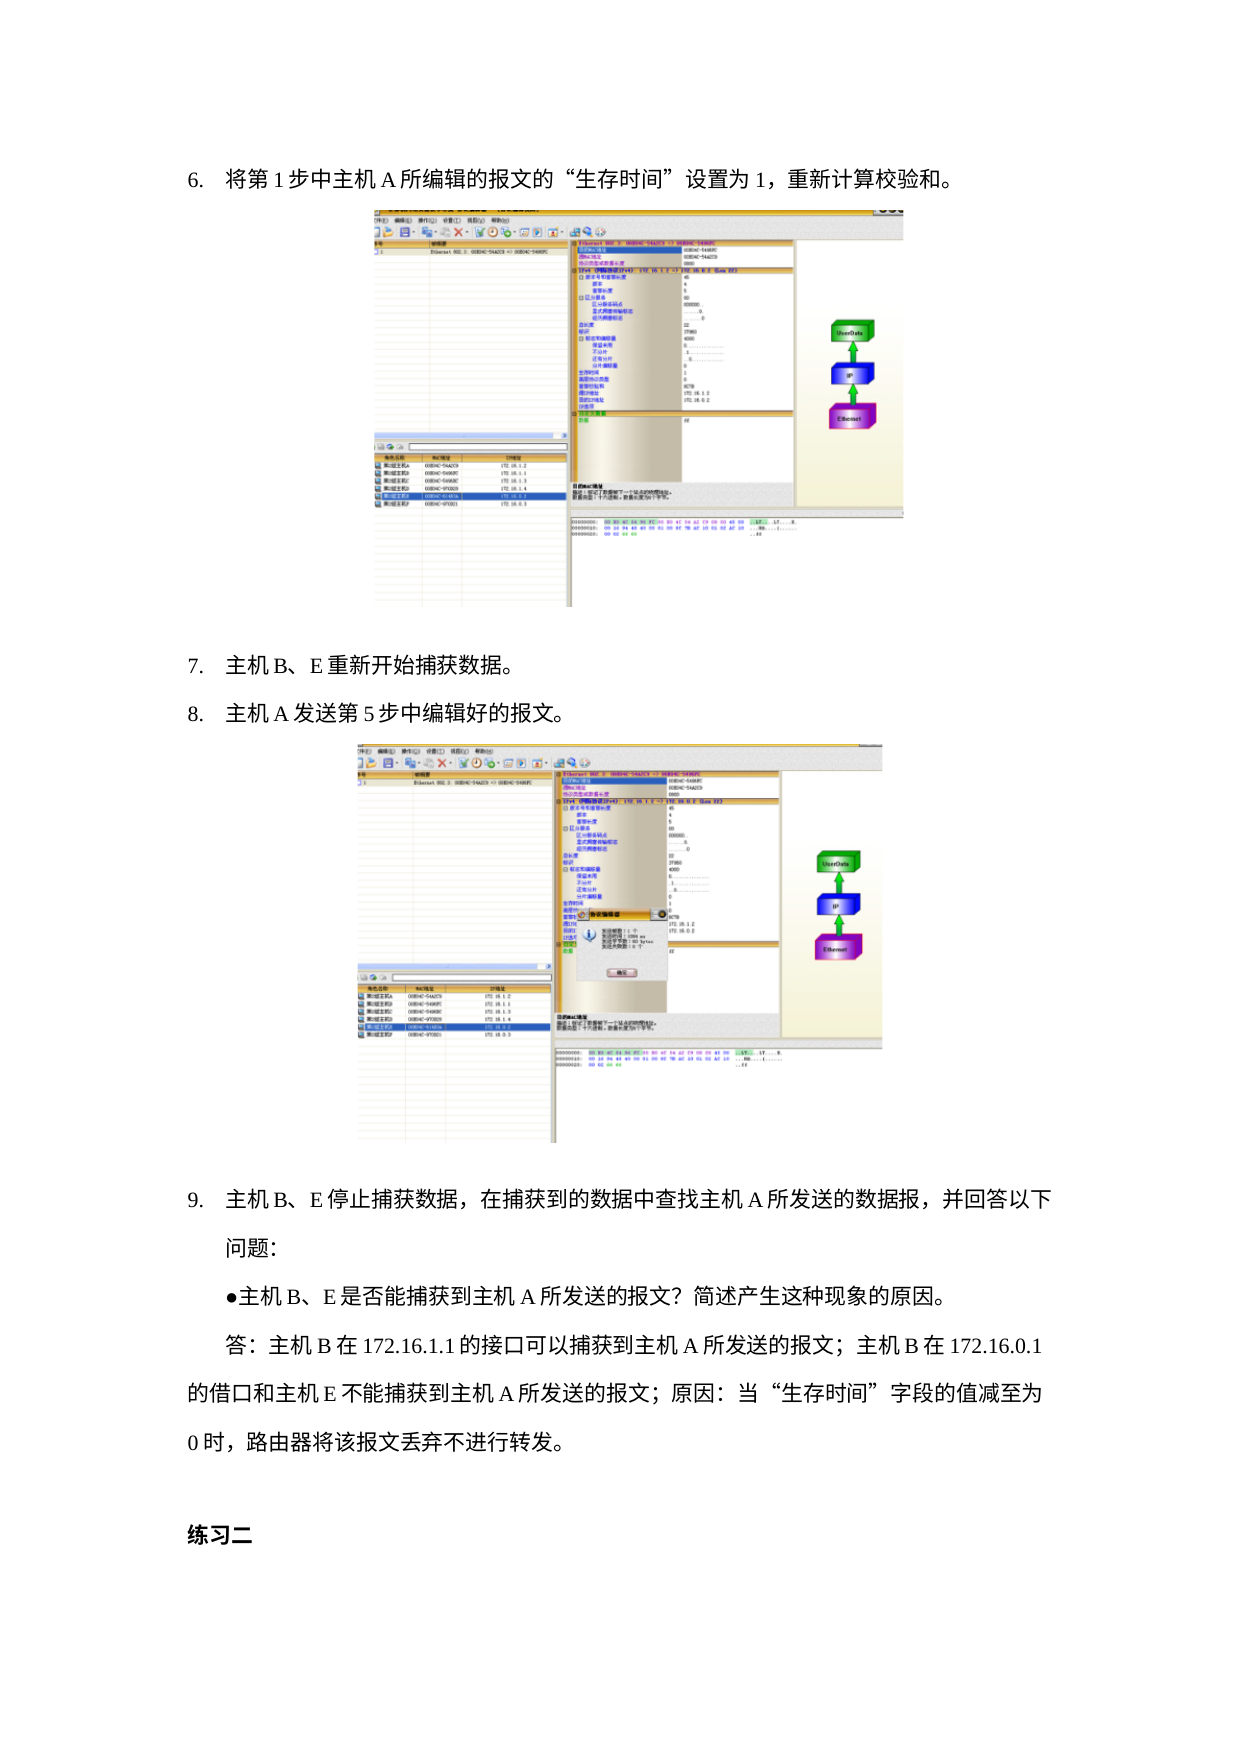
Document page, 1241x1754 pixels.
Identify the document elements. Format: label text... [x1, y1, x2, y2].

list 将第1步中主机A所编辑的报文的“生存时间”设置为1，重新计算校验和。 [187, 162, 1053, 194]
list 主机A发送第5步中编辑好的报文。 [187, 696, 1053, 728]
text 练习二 [187, 1518, 1053, 1551]
picture [357, 744, 883, 1143]
list 主机B、E重新开始捕获数据。 [187, 648, 1053, 680]
text ●主机B、E是否能捕获到主机A所发送的报文？简述产生这种现象的原因。 [187, 1279, 1053, 1311]
list 主机B、E停止捕获数据，在捕获到的数据中查找主机A所发送的数据报，并回答以下问题： [187, 1182, 1053, 1263]
text 答：主机B在172.16.1.1的接口可以捕获到主机A所发送的报文；主机B在172.16.0.1的借口和主机E不能捕获到主机A所发送的报文；原因：当“生存时间”字段的值减至为0时，路由器将该报文丢弃不进行转发。 [187, 1327, 1053, 1457]
picture [374, 210, 904, 607]
